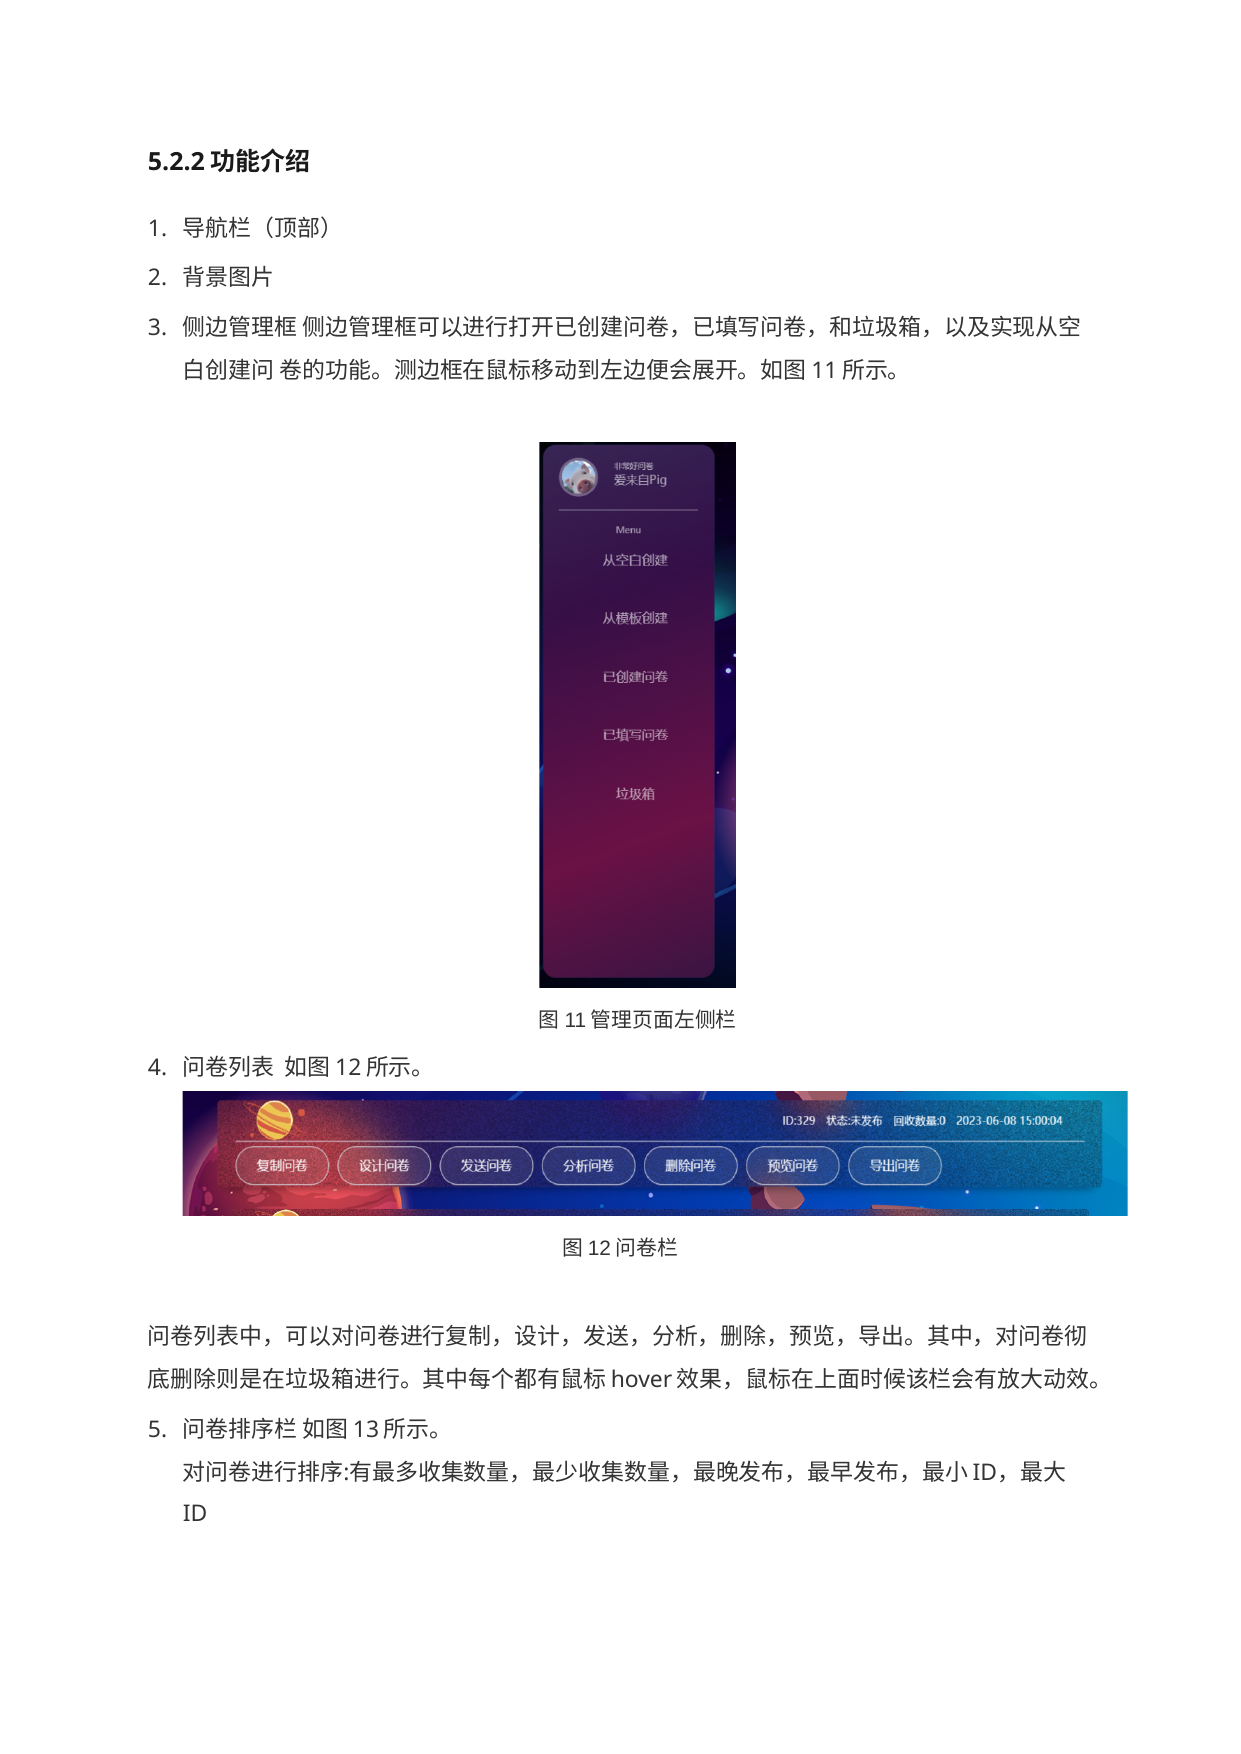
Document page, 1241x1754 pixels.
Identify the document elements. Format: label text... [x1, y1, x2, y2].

list 侧边管理框 侧边管理框可以进行打开已创建问卷，已填写问卷，和垃圾箱，以及实现从空白创建问 卷的功能。测边框在鼠标移动到左边便会展开。如图11所示。 [148, 309, 1093, 385]
subtitle 5.2.2功能介绍 [148, 142, 1093, 178]
list 导航栏（顶部） [148, 209, 1093, 243]
list 问卷列表中，可以对问卷进行复制，设计，发送，分析，删除，预览，导出。其中，对问卷彻底删除则是在垃圾箱进行。其中每个都有鼠标hover效果，鼠标在上面时候该栏会有放大动效。 [148, 1277, 1093, 1394]
list 背景图片 [148, 259, 1093, 292]
picture [539, 442, 736, 988]
picture [182, 1091, 1101, 1216]
list 问卷排序栏 如图13所示。 对问卷进行排序:有最多收集数量，最少收集数量，最晚发布，最早发布，最小ID，最大ID [148, 1411, 1093, 1528]
list 图 12 问卷栏 [148, 1231, 1093, 1262]
text 图 11 管理页面左侧栏 [183, 1003, 1093, 1033]
